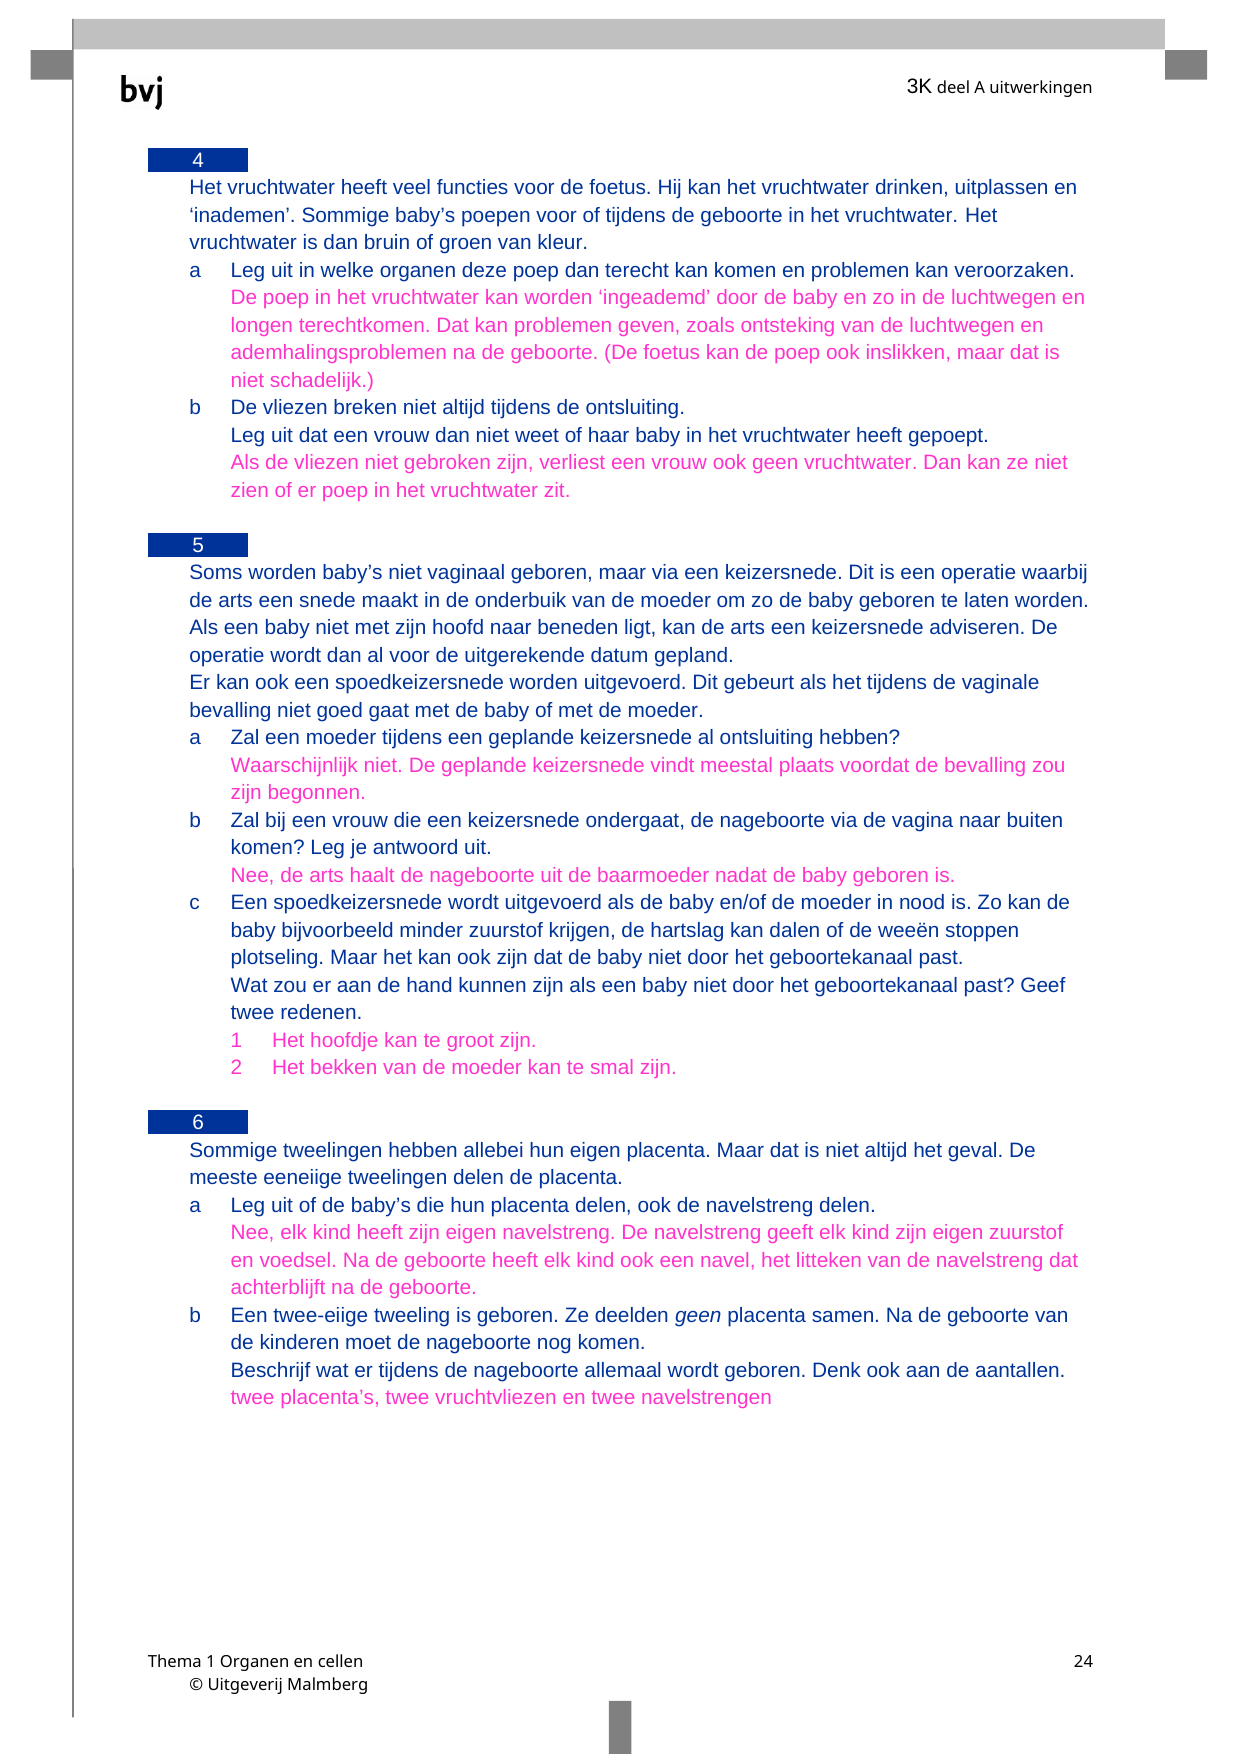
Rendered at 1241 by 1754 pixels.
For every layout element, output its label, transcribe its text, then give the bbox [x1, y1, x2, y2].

text a Leg uit of de baby’s die hun placenta delen, ook de navelstreng delen. [189, 1193, 1092, 1217]
text a Leg uit in welke organen deze poep dan terecht kan komen en problemen kan veroorzaken. [189, 258, 1092, 282]
text Waarschijnlijk niet. De geplande keizersnede vindt meestal plaats voordat de bevalling zou zijn begonnen. [230, 753, 1092, 804]
text Leg uit dat een vrouw dan niet weet of haar baby in het vruchtwater heeft gepoept. [230, 423, 1092, 447]
text 6 [148, 1110, 248, 1134]
text Sommige tweelingen hebben allebei hun eigen placenta. Maar dat is niet altijd het geval. De meeste eeneiige tweelingen delen de placenta. [189, 1138, 1092, 1189]
text De poep in het vruchtwater kan worden ‘ingeademd’ door de baby en zo in de luchtwegen en longen terechtkomen. Dat kan problemen geven, zoals ontsteking van de luchtwegen en ademhalingsproblemen na de geboorte. (De foetus kan de poep ook inslikken, maar dat is niet schadelijk.) [230, 285, 1092, 392]
text Beschrijf wat er tijdens de nageboorte allemaal wordt geboren. Denk ook aan de aantallen. [230, 1358, 1092, 1382]
text Als een baby niet met zijn hoofd naar beneden ligt, kan de arts een keizersnede adviseren. De operatie wordt dan al voor de uitgerekende datum gepland. [189, 615, 1092, 667]
text Als de vliezen niet gebroken zijn, verliest een vrouw ook geen vruchtwater. Dan kan ze niet zien of er poep in het vruchtwater zit. [230, 450, 1092, 502]
text c Een spoedkeizersnede wordt uitgevoerd als de baby en/of de moeder in nood is. Zo kan de baby bijvoorbeeld minder zuurstof krijgen, de hartslag kan dalen of de weeën stoppen plotseling. Maar het kan ook zijn dat de baby niet door het geboortekanaal past. [189, 890, 1092, 969]
text twee placenta’s, twee vruchtvliezen en twee navelstrengen [230, 1385, 1092, 1409]
text Nee, elk kind heeft zijn eigen navelstreng. De navelstreng geeft elk kind zijn eigen zuurstof en voedsel. Na de geboorte heeft elk kind ook een navel, het litteken van de navelstreng dat achterblijft na de geboorte. [230, 1220, 1092, 1299]
picture [121, 75, 162, 110]
text 4 [148, 148, 248, 172]
text Wat zou er aan de hand kunnen zijn als een baby niet door het geboortekanaal past? Geef twee redenen. [230, 973, 1092, 1024]
text 2 Het bekken van de moeder kan te smal zijn. [230, 1055, 1092, 1079]
text b Een twee-eiige tweeling is geboren. Ze deelden geen placenta samen. Na de geboorte van de kinderen moet de nageboorte nog komen. [189, 1303, 1092, 1354]
text Nee, de arts haalt de nageboorte uit de baarmoeder nadat de baby geboren is. [230, 863, 1092, 887]
text Het vruchtwater heeft veel functies voor de foetus. Hij kan het vruchtwater drinken, uitplassen en ‘inademen’. Sommige baby’s poepen voor of tijdens de geboorte in het vruchtwater. Het vruchtwater is dan bruin of groen van kleur. [189, 175, 1092, 254]
text 5 [148, 533, 248, 557]
text a Zal een moeder tijdens een geplande keizersnede al ontsluiting hebben? [189, 725, 1092, 749]
text Er kan ook een spoedkeizersnede worden uitgevoerd. Dit gebeurt als het tijdens de vaginale bevalling niet goed gaat met de baby of met de moeder. [189, 670, 1092, 722]
text Soms worden baby’s niet vaginaal geboren, maar via een keizersnede. Dit is een operatie waarbij de arts een snede maakt in de onderbuik van de moeder om zo de baby geboren te laten worden. [189, 560, 1092, 612]
text b Zal bij een vrouw die een keizersnede ondergaat, de nageboorte via de vagina naar buiten komen? Leg je antwoord uit. [189, 808, 1092, 859]
text 1 Het hoofdje kan te groot zijn. [230, 1028, 1092, 1052]
text b De vliezen breken niet altijd tijdens de ontsluiting. [189, 395, 1092, 419]
